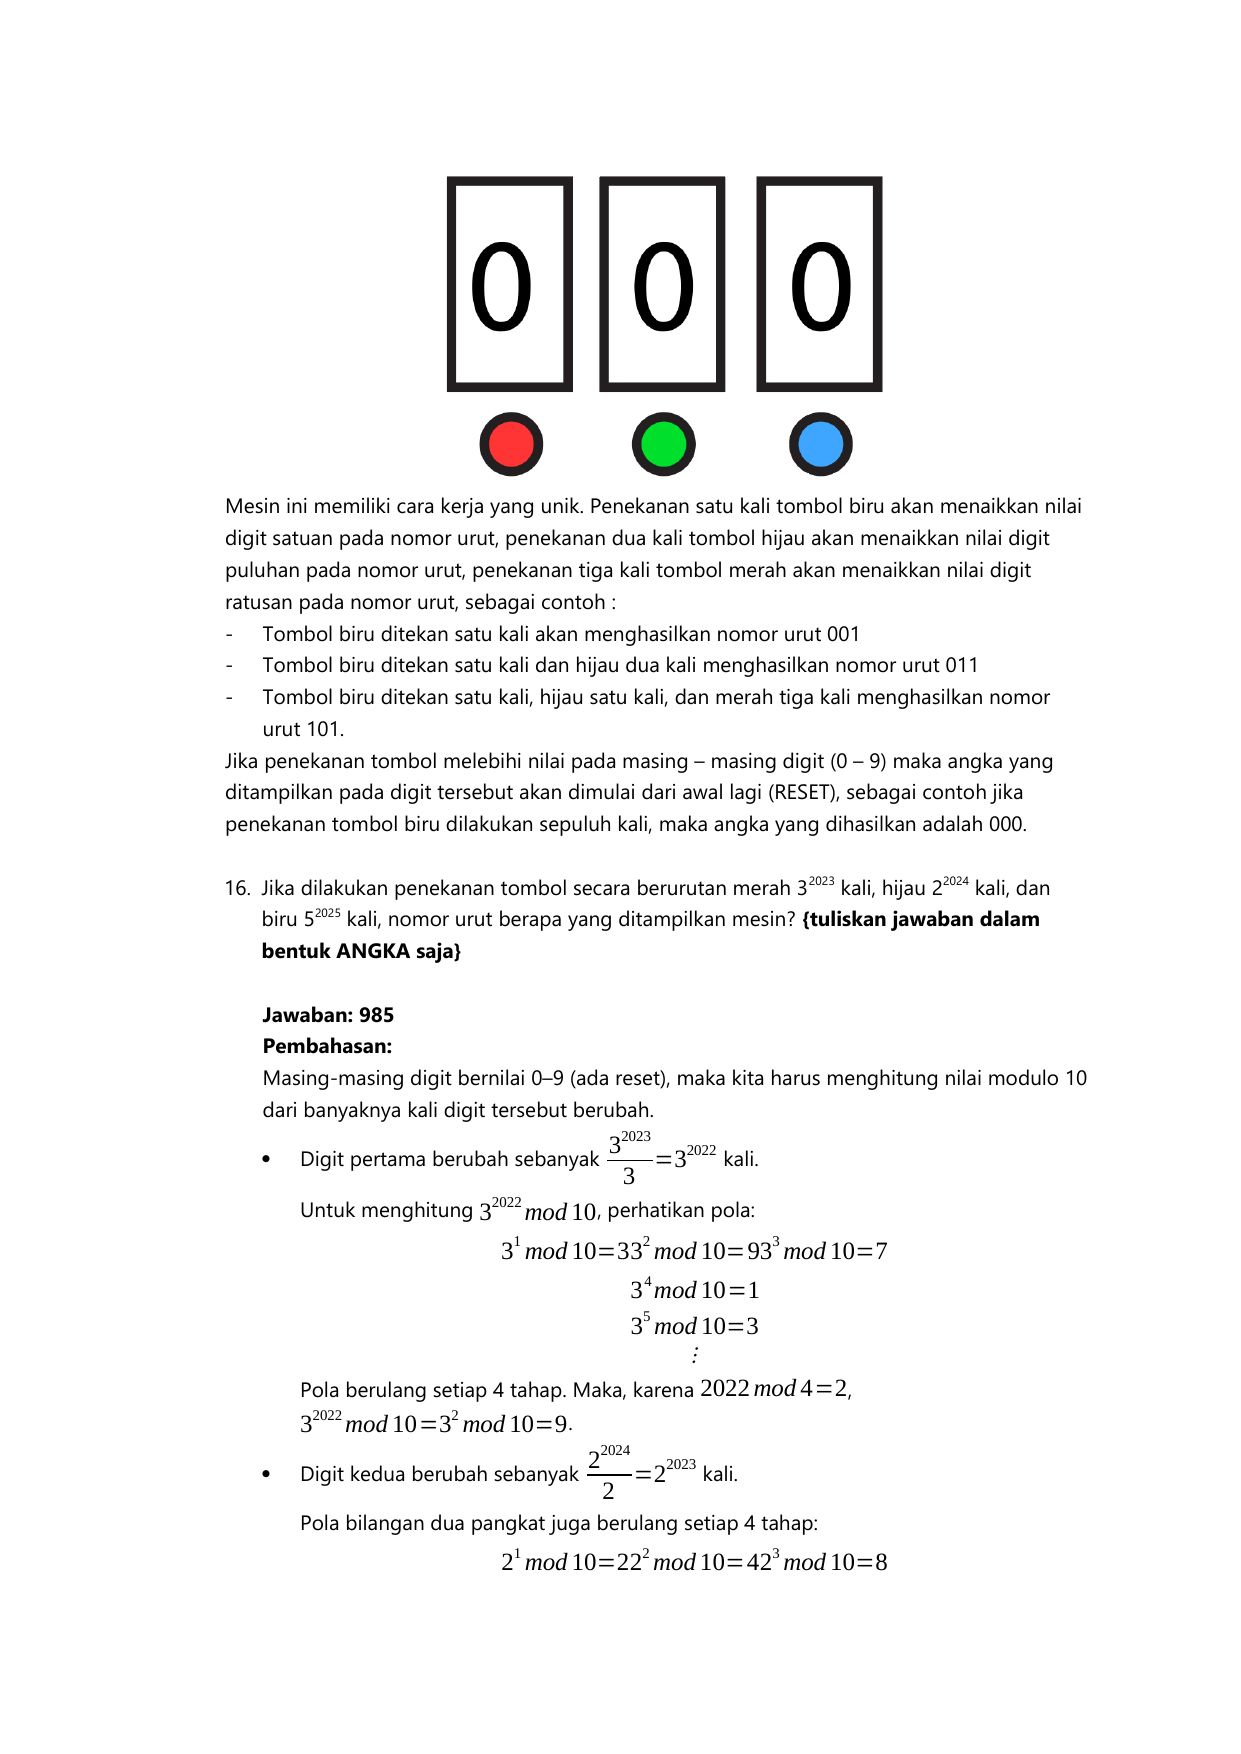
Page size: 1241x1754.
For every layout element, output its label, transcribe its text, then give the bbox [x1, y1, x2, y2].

list Mesin ini memiliki cara kerja yang unik. Penekanan satu kali tombol biru akan menaikkan nilai digit satuan pada nomor urut, penekanan dua kali tombol hijau akan menaikkan nilai digit puluhan pada nomor urut, penekanan tiga kali tombol merah akan menaikkan nilai digit ratusan pada nomor urut, sebagai contoh : [225, 491, 1090, 614]
list Masing-masing digit bernilai 0–9 (ada reset), maka kita harus menghitung nilai modulo 10 dari banyaknya kali digit tersebut berubah. [262, 1063, 1090, 1123]
list Tombol biru ditekan satu kali dan hijau dua kali menghasilkan nomor urut 011 [225, 650, 1090, 678]
picture [406, 150, 909, 488]
list Pembahasan: [262, 1031, 1090, 1059]
list Untuk menghitung , perhatikan pola: [300, 1193, 1090, 1224]
list Digit kedua berubah sebanyak kali. [262, 1442, 1090, 1504]
list Tombol biru ditekan satu kali, hijau satu kali, dan merah tiga kali menghasilkan nomor urut 101. [225, 682, 1090, 741]
list Pola berulang setiap 4 tahap. Maka, karena , . [300, 1374, 1090, 1437]
list Jawaban: 985 [262, 1000, 1090, 1027]
list Jika dilakukan penekanan tombol secara berurutan merah 32023 kali, hijau 22024 kali, dan biru 52025 kali, nomor urut berapa yang ditampilkan mesin? {tuliskan jawaban dalam bentuk ANGKA saja} [224, 873, 1090, 964]
text Jika penekanan tombol melebihi nilai pada masing – masing digit (0 – 9) maka angka yang ditampilkan pada digit tersebut akan dimulai dari awal lagi (RESET), sebagai contoh jika penekanan tombol biru dilakukan sepuluh kali, maka angka yang dihasilkan adalah 000. [225, 746, 1090, 837]
list Pola bilangan dua pangkat juga berulang setiap 4 tahap: [300, 1508, 1090, 1536]
list Digit pertama berubah sebanyak kali. [262, 1127, 1090, 1189]
list Tombol biru ditekan satu kali akan menghasilkan nomor urut 001 [225, 618, 1090, 646]
